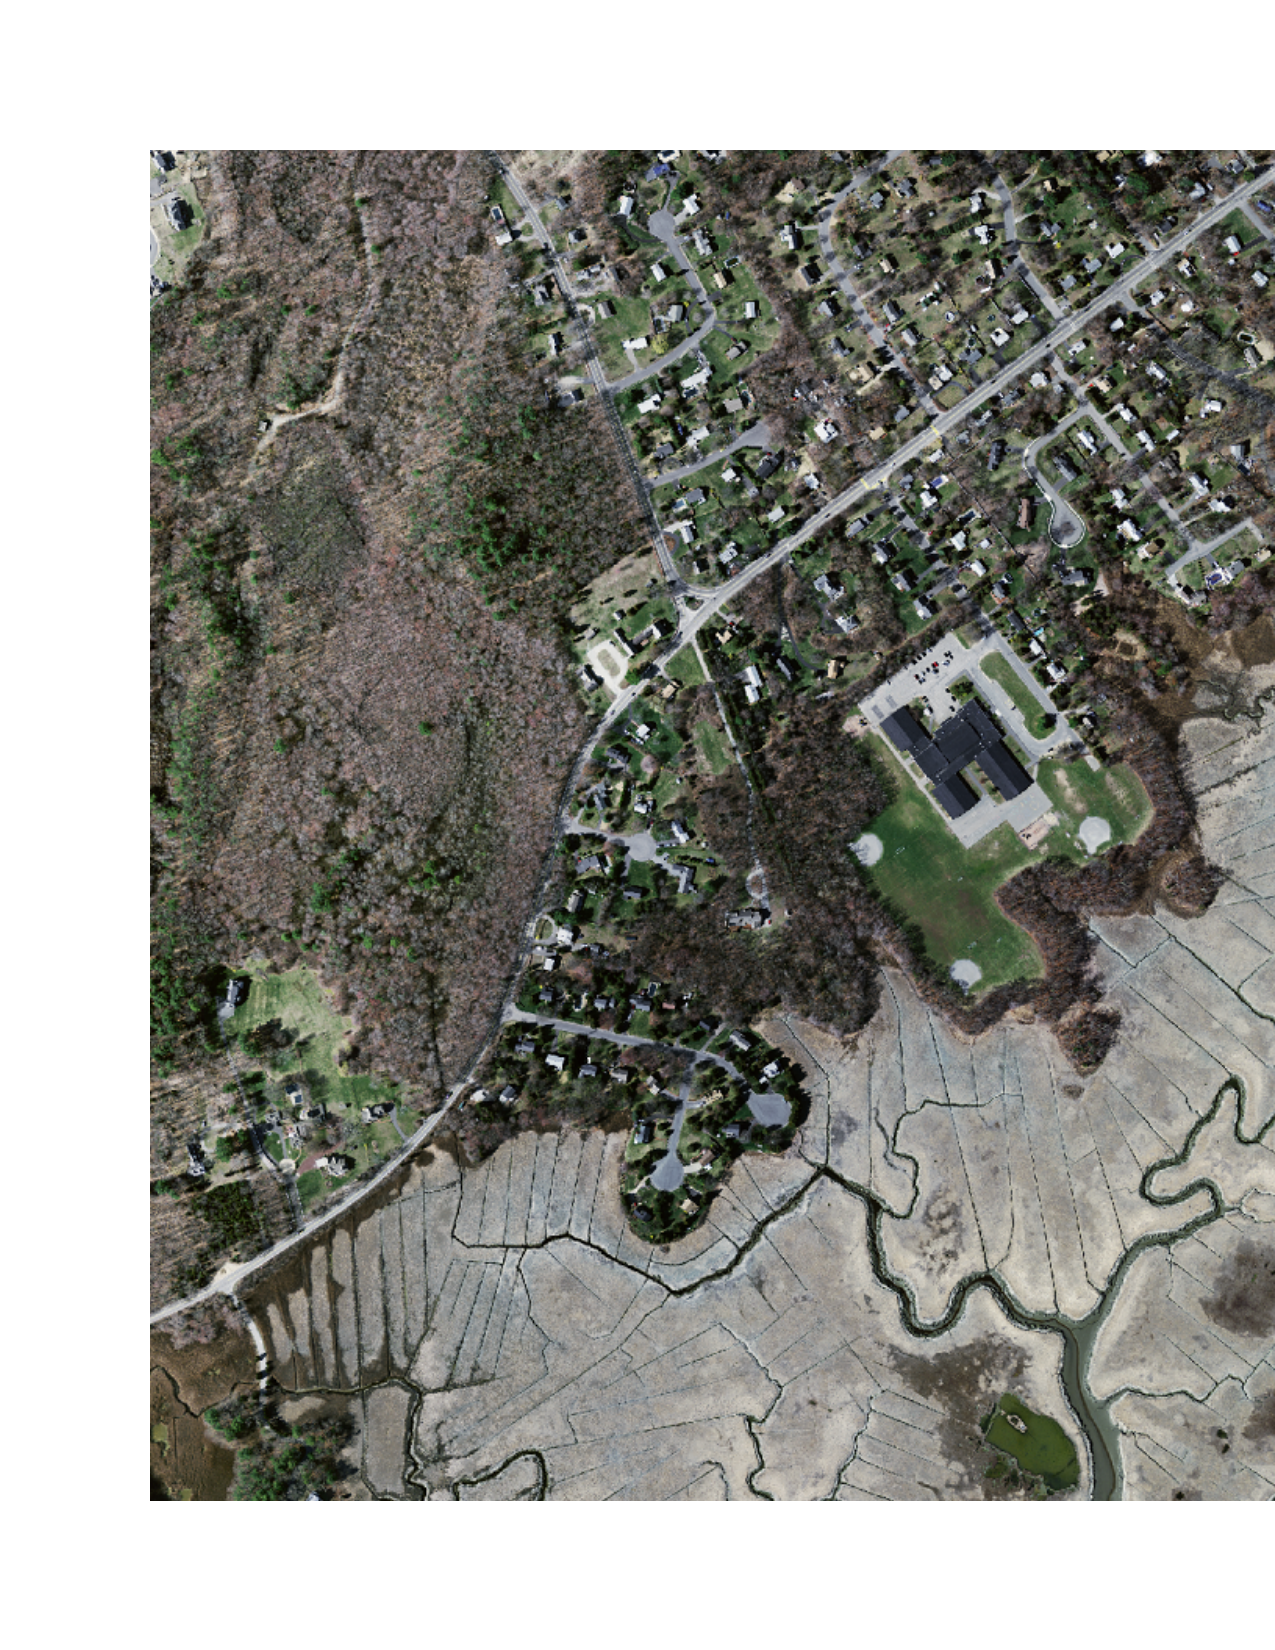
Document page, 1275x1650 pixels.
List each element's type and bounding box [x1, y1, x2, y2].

picture [150, 150, 1275, 1501]
